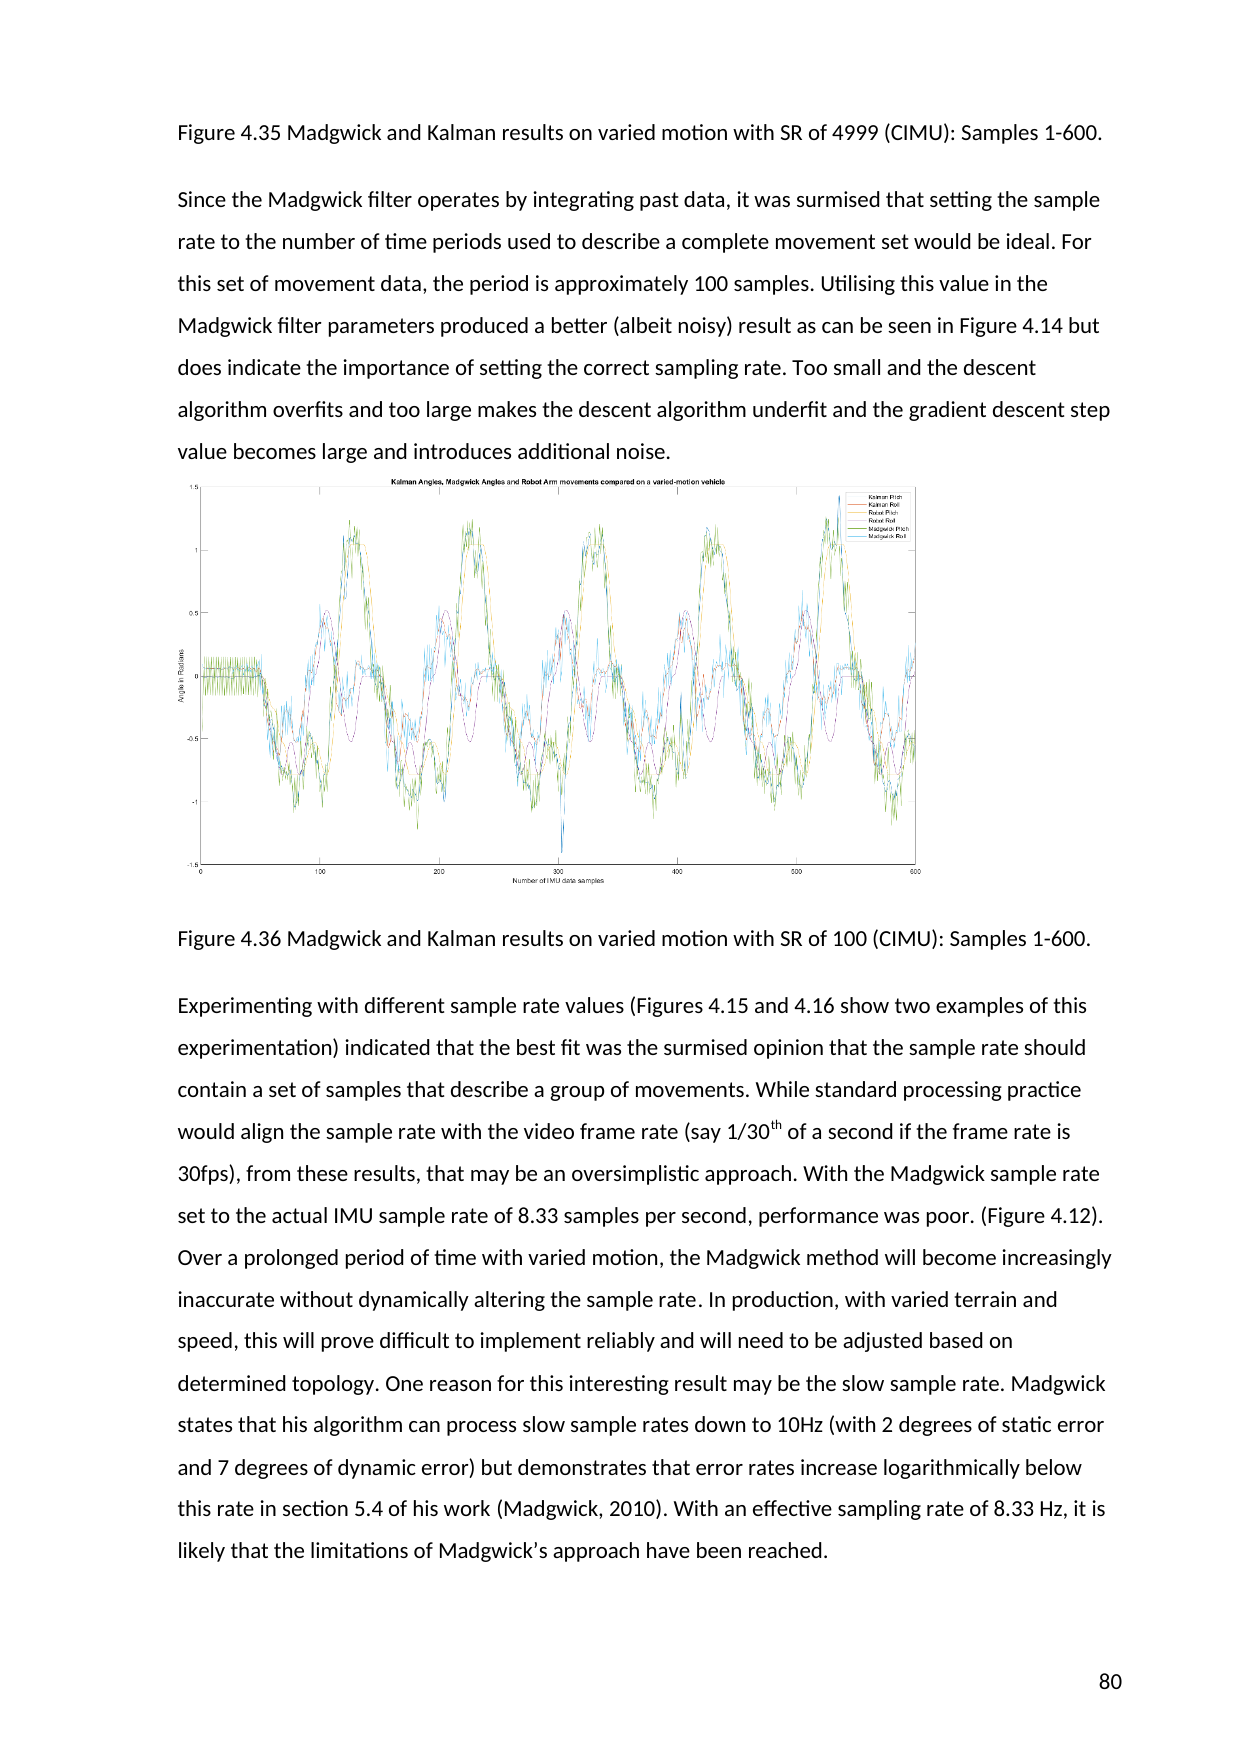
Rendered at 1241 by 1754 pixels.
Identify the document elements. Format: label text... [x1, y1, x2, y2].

text Experimenting with different sample rate values (Figures 4.15 and 4.16 show two examples of this experimentation) indicated that the best fit was the surmised opinion that the sample rate should contain a set of samples that describe a group of movements. While standard processing practice would align the sample rate with the video frame rate (say 1/30th of a second if the frame rate is 30fps), from these results, that may be an oversimplistic approach. With the Madgwick sample rate set to the actual IMU sample rate of 8.33 samples per second, performance was poor. (Figure 4.12). Over a prolonged period of time with varied motion, the Madgwick method will become increasingly inaccurate without dynamically altering the sample rate. In production, with varied terrain and speed, this will prove difficult to implement reliably and will need to be adjusted based on determined topology. One reason for this interesting result may be the slow sample rate. Madgwick states that his algorithm can process slow sample rates down to 10Hz (with 2 degrees of static error and 7 degrees of dynamic error) but demonstrates that error rates increase logarithmically below this rate in section 5.4 of his work (Madgwick, 2010). With an effective sampling rate of 8.33 Hz, it is likely that the limitations of Madgwick’s approach have been reached. [177, 991, 1122, 1564]
picture [177, 478, 921, 885]
